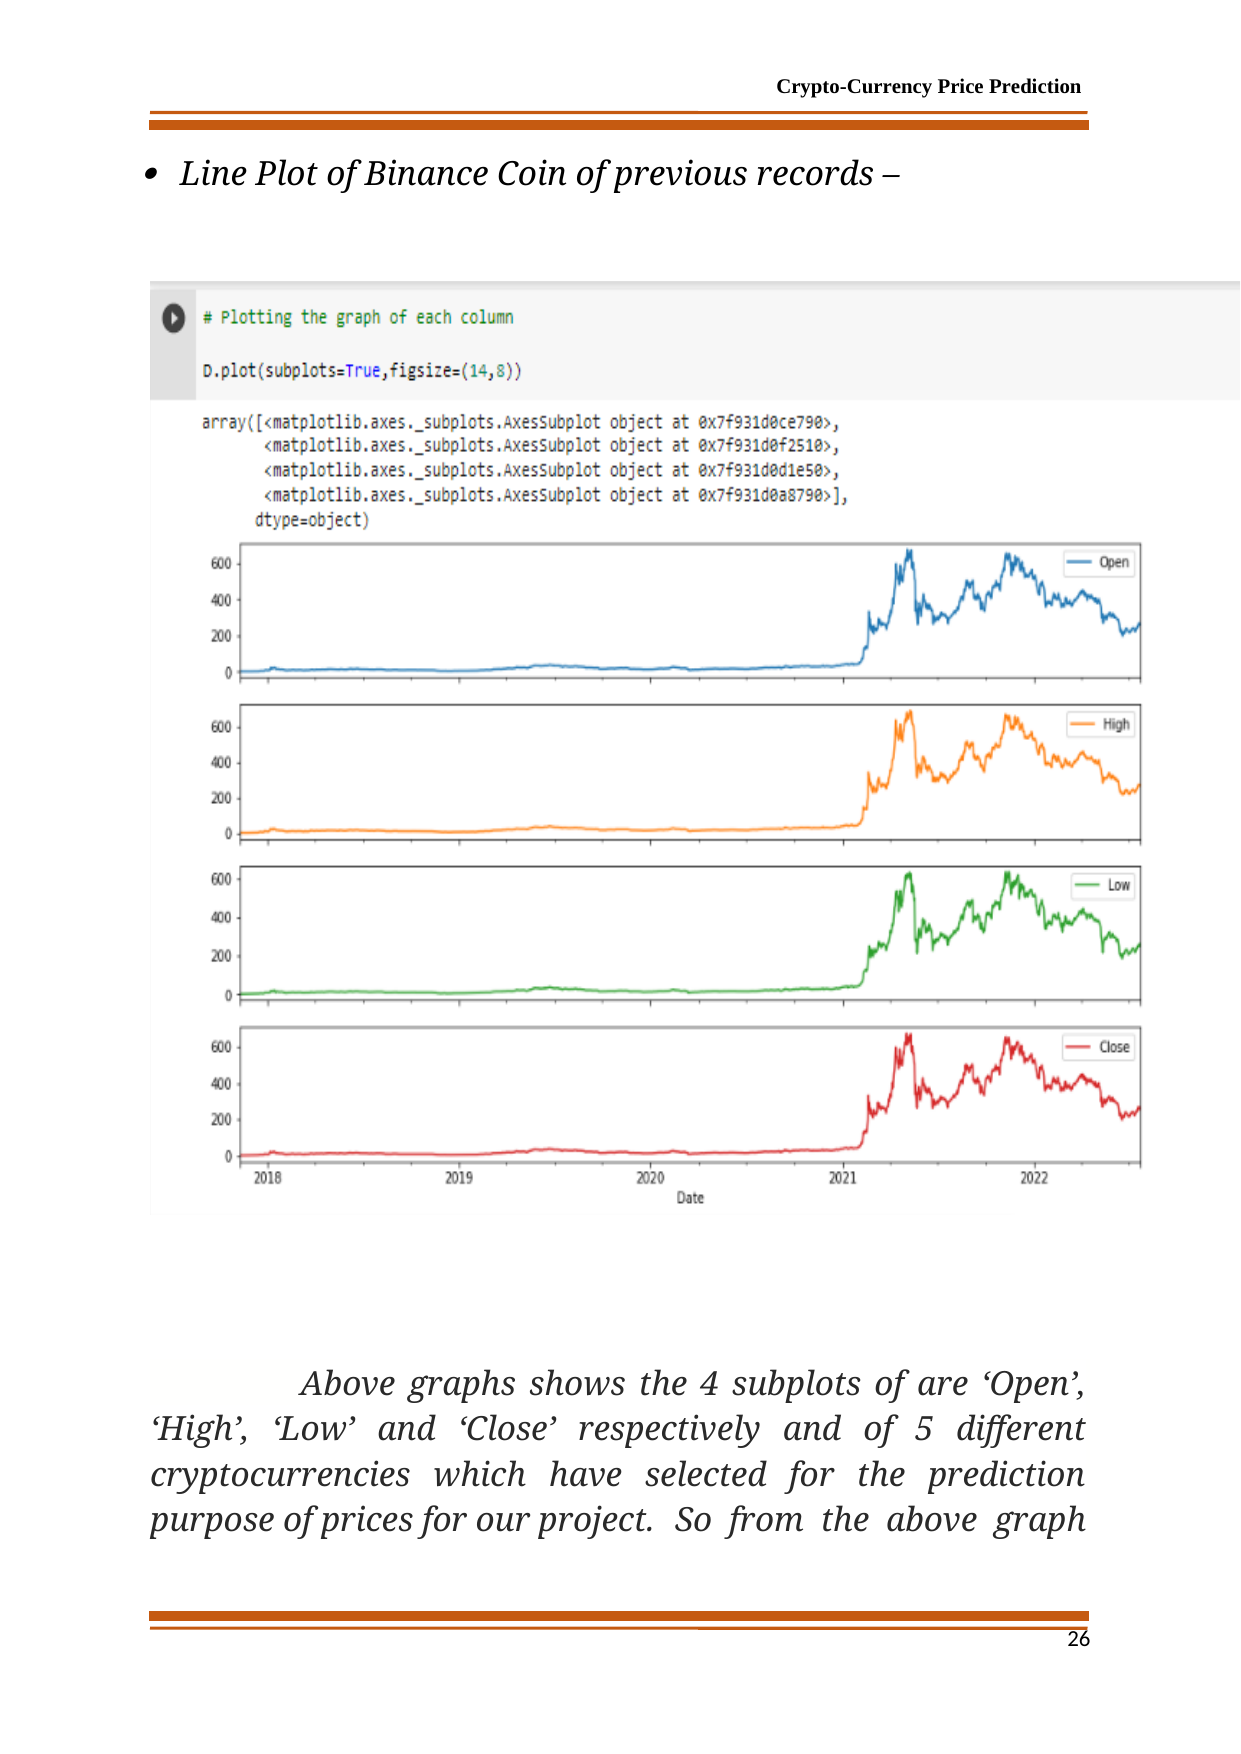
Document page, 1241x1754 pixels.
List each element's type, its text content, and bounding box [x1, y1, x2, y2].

picture [150, 281, 1241, 1215]
list Line Plot of Binance Coin of previous records – [142, 150, 1090, 195]
